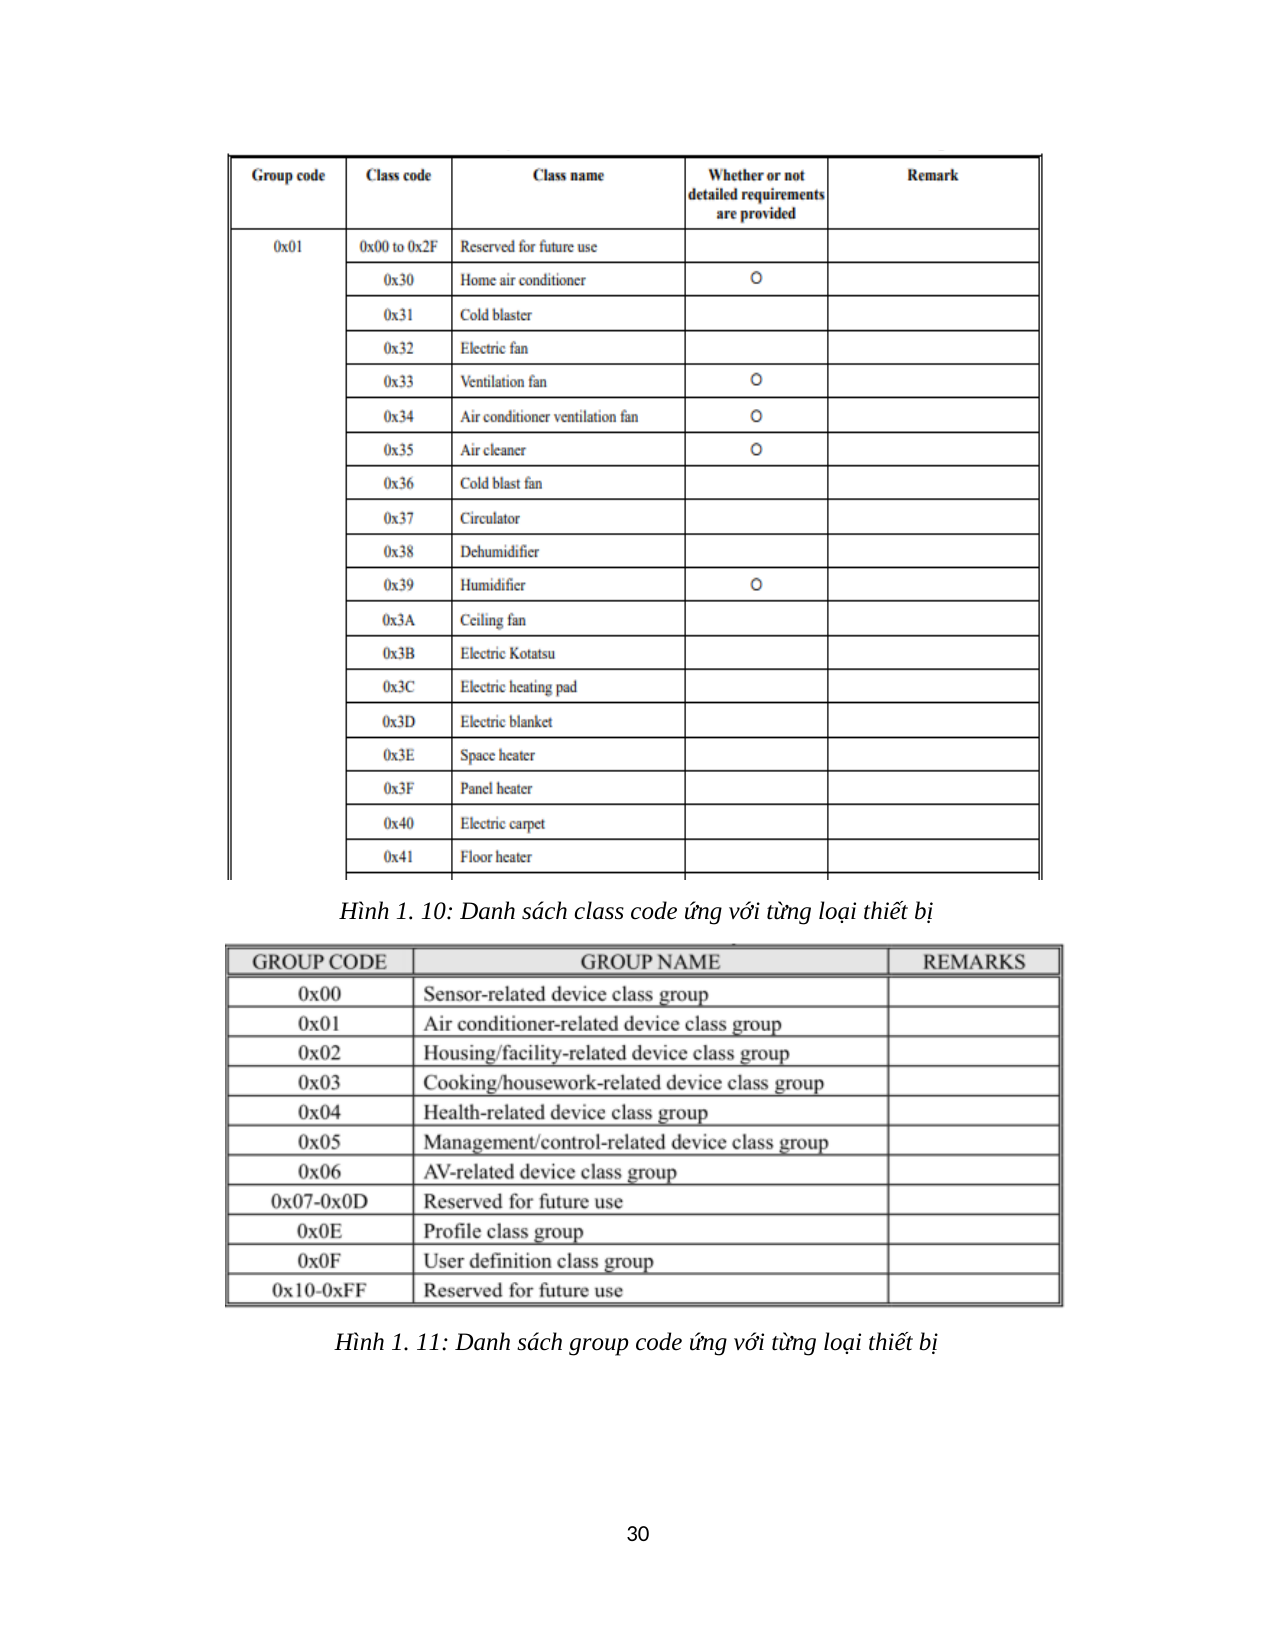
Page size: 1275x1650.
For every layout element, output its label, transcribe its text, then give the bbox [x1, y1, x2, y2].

text Hình 1. 11: Danh sách group code ứng với từng loại thiết bị [150, 1327, 1125, 1356]
text Hình 1. 10: Danh sách class code ứng với từng loại thiết bị [150, 896, 1125, 925]
picture [225, 941, 1066, 1311]
picture [225, 150, 1050, 880]
